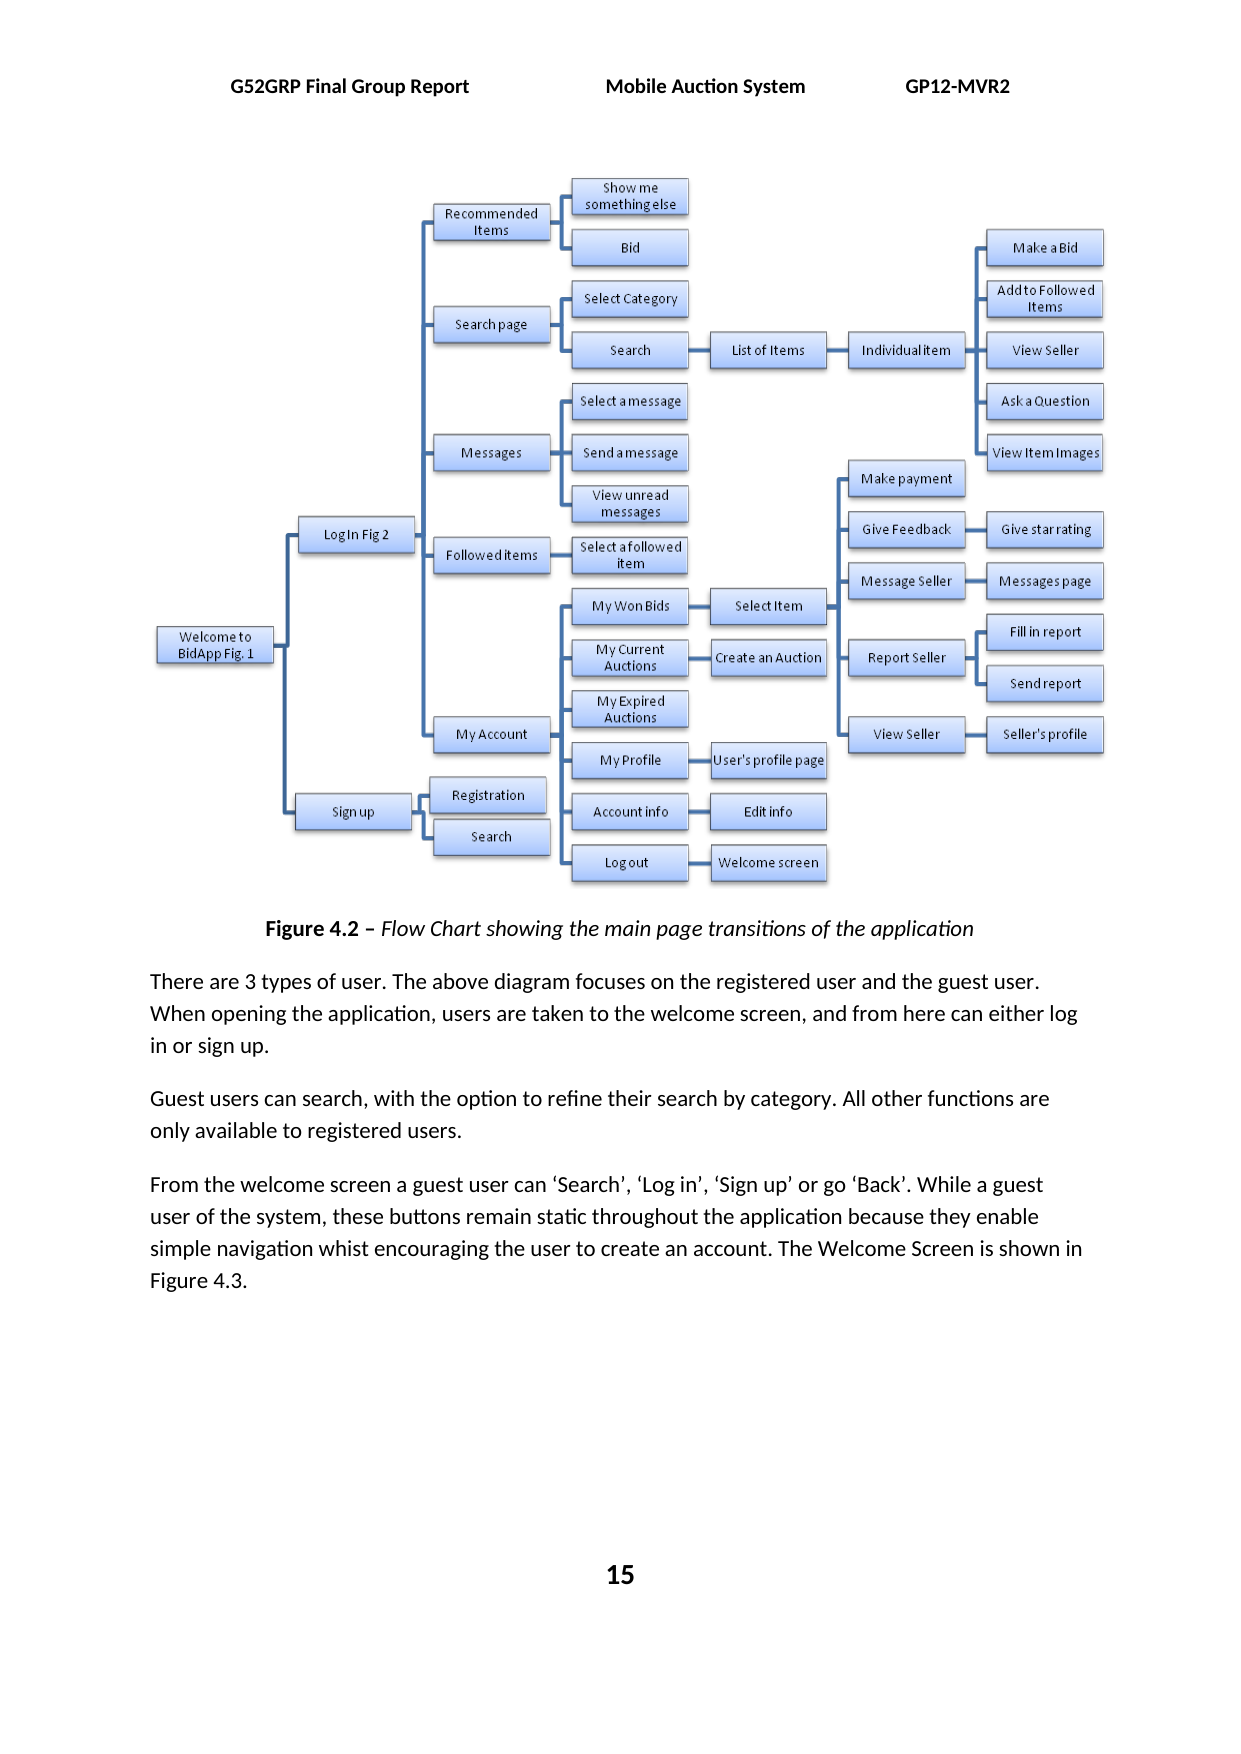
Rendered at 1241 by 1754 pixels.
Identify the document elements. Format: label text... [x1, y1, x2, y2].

text Figure 4.2 – Flow Chart showing the main page transitions of the application [150, 914, 1090, 942]
text From the welcome screen a guest user can ‘Search’, ‘Log in’, ‘Sign up’ or go ‘Back’. While a guest user of the system, these buttons remain static throughout the application because they enable simple navigation whist encouraging the user to create an account. The Welcome Screen is shown in Figure 4.3. [150, 1170, 1090, 1294]
text Guest users can search, with the option to refine their search by category. All other functions are only available to registered users. [150, 1084, 1090, 1145]
picture [150, 176, 1111, 889]
text There are 3 types of user. The above diagram focuses on the registered user and the guest user. When opening the application, users are taken to the welcome screen, and from here can either log in or sign up. [150, 967, 1090, 1059]
